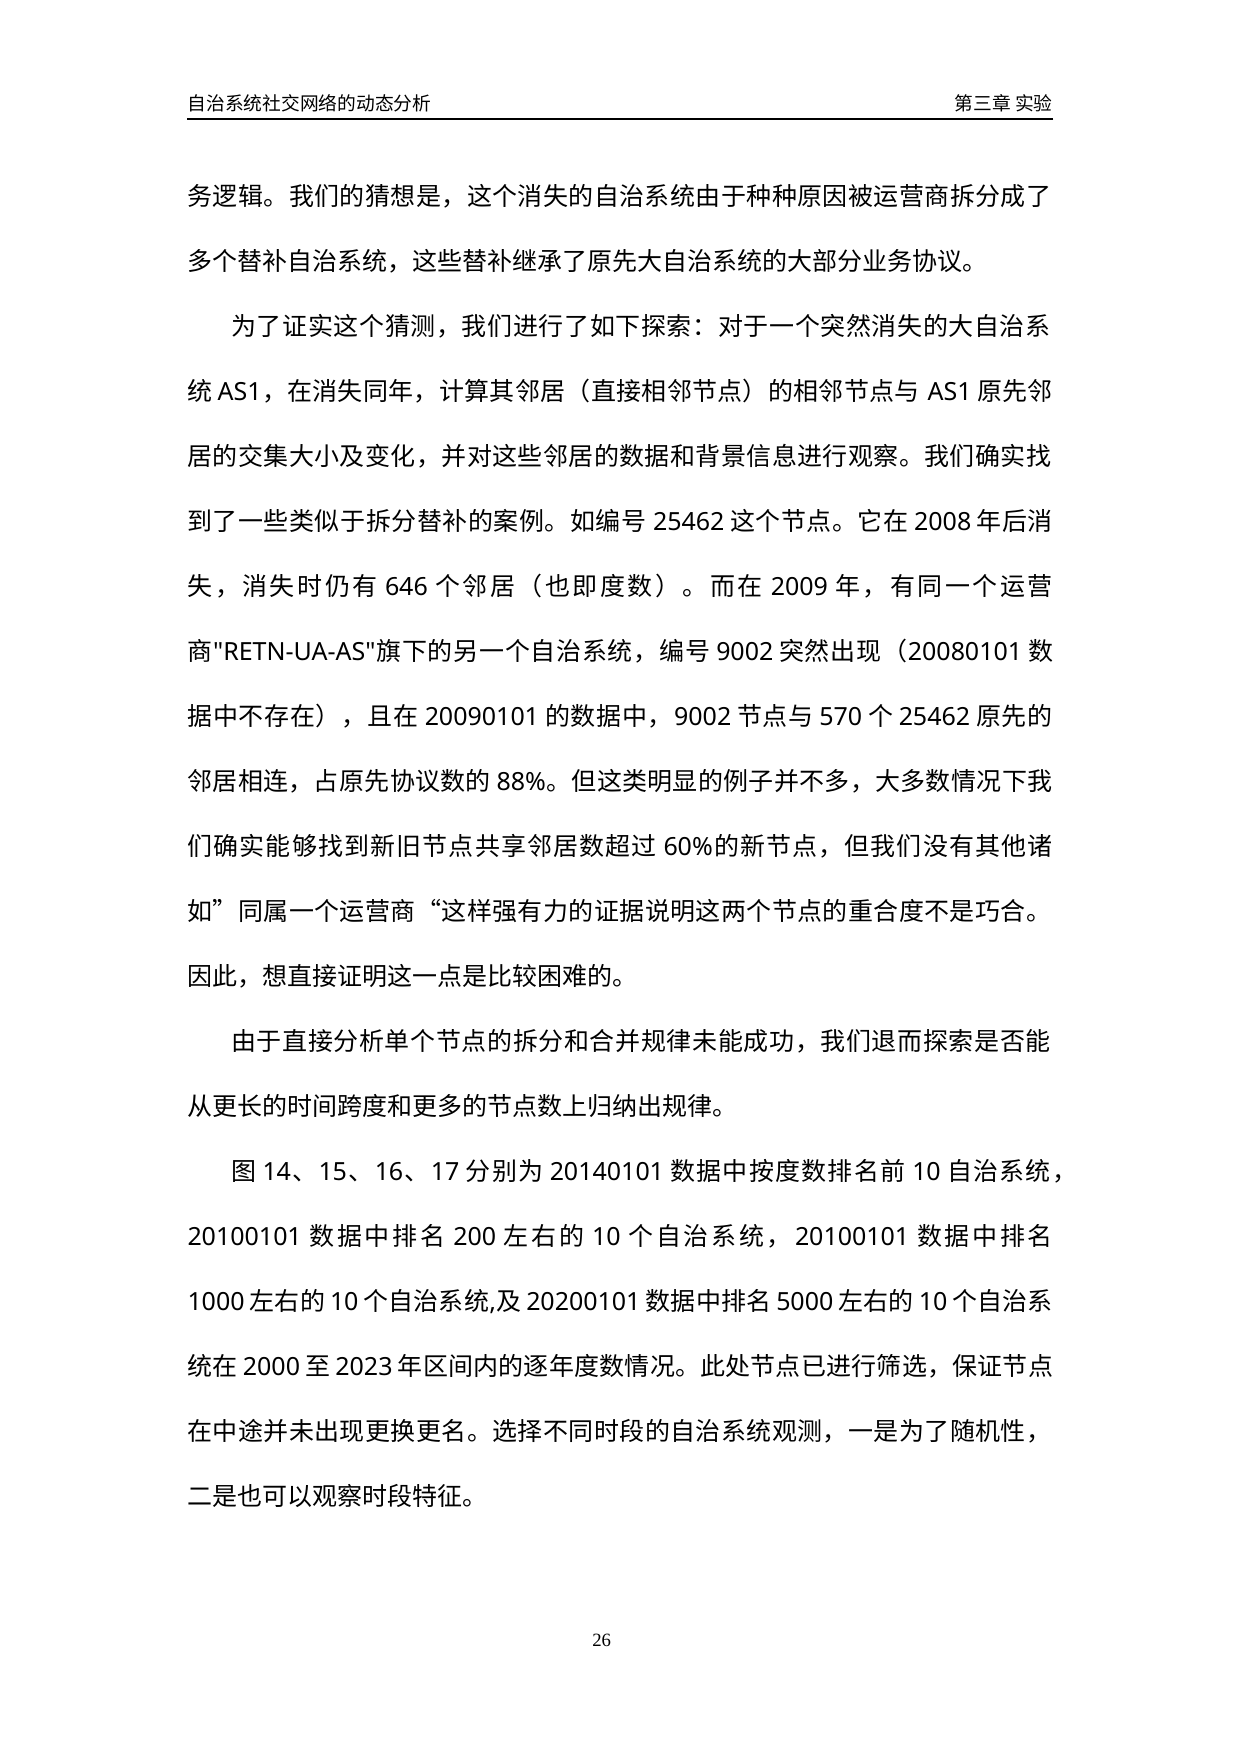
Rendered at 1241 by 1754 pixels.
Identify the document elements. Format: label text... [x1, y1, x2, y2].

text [187, 162, 1053, 292]
text 为了证实这个猜测，我们进行了如下探索：对于一个突然消失的大自治系统AS1，在消失同年，计算其邻居（直接相邻节点）的相邻节点与AS1原先邻居的交集大小及变化，并对这些邻居的数据和背景信息进行观察。我们确实找到了一些类似于拆分替补的案例。如编号25462这个节点。它在2008年后消失，消失时仍有646个邻居（也即度数）。而在2009年，有同一个运营商"RETN-UA-AS"旗下的另一个自治系统，编号9002突然出现（20080101数据中不存在），且在20090101的数据中，9002节点与570个25462原先的邻居相连，占原先协议数的88%。但这类明显的例子并不多，大多数情况下我们确实能够找到新旧节点共享邻居数超过60%的新节点，但我们没有其他诸如”同属一个运营商“这样强有力的证据说明这两个节点的重合度不是巧合。因此，想直接证明这一点是比较困难的。 [187, 292, 1053, 1007]
text 由于直接分析单个节点的拆分和合并规律未能成功，我们退而探索是否能从更长的时间跨度和更多的节点数上归纳出规律。 [187, 1007, 1053, 1137]
text 图14、15、16、17分别为20140101数据中按度数排名前10自治系统，20100101数据中排名200左右的10个自治系统，20100101数据中排名1000左右的10个自治系统,及20200101数据中排名5000左右的10个自治系统在2000至2023年区间内的逐年度数情况。此处节点已进行筛选，保证节点在中途并未出现更换更名。选择不同时段的自治系统观测，一是为了随机性，二是也可以观察时段特征。 [187, 1137, 1053, 1527]
